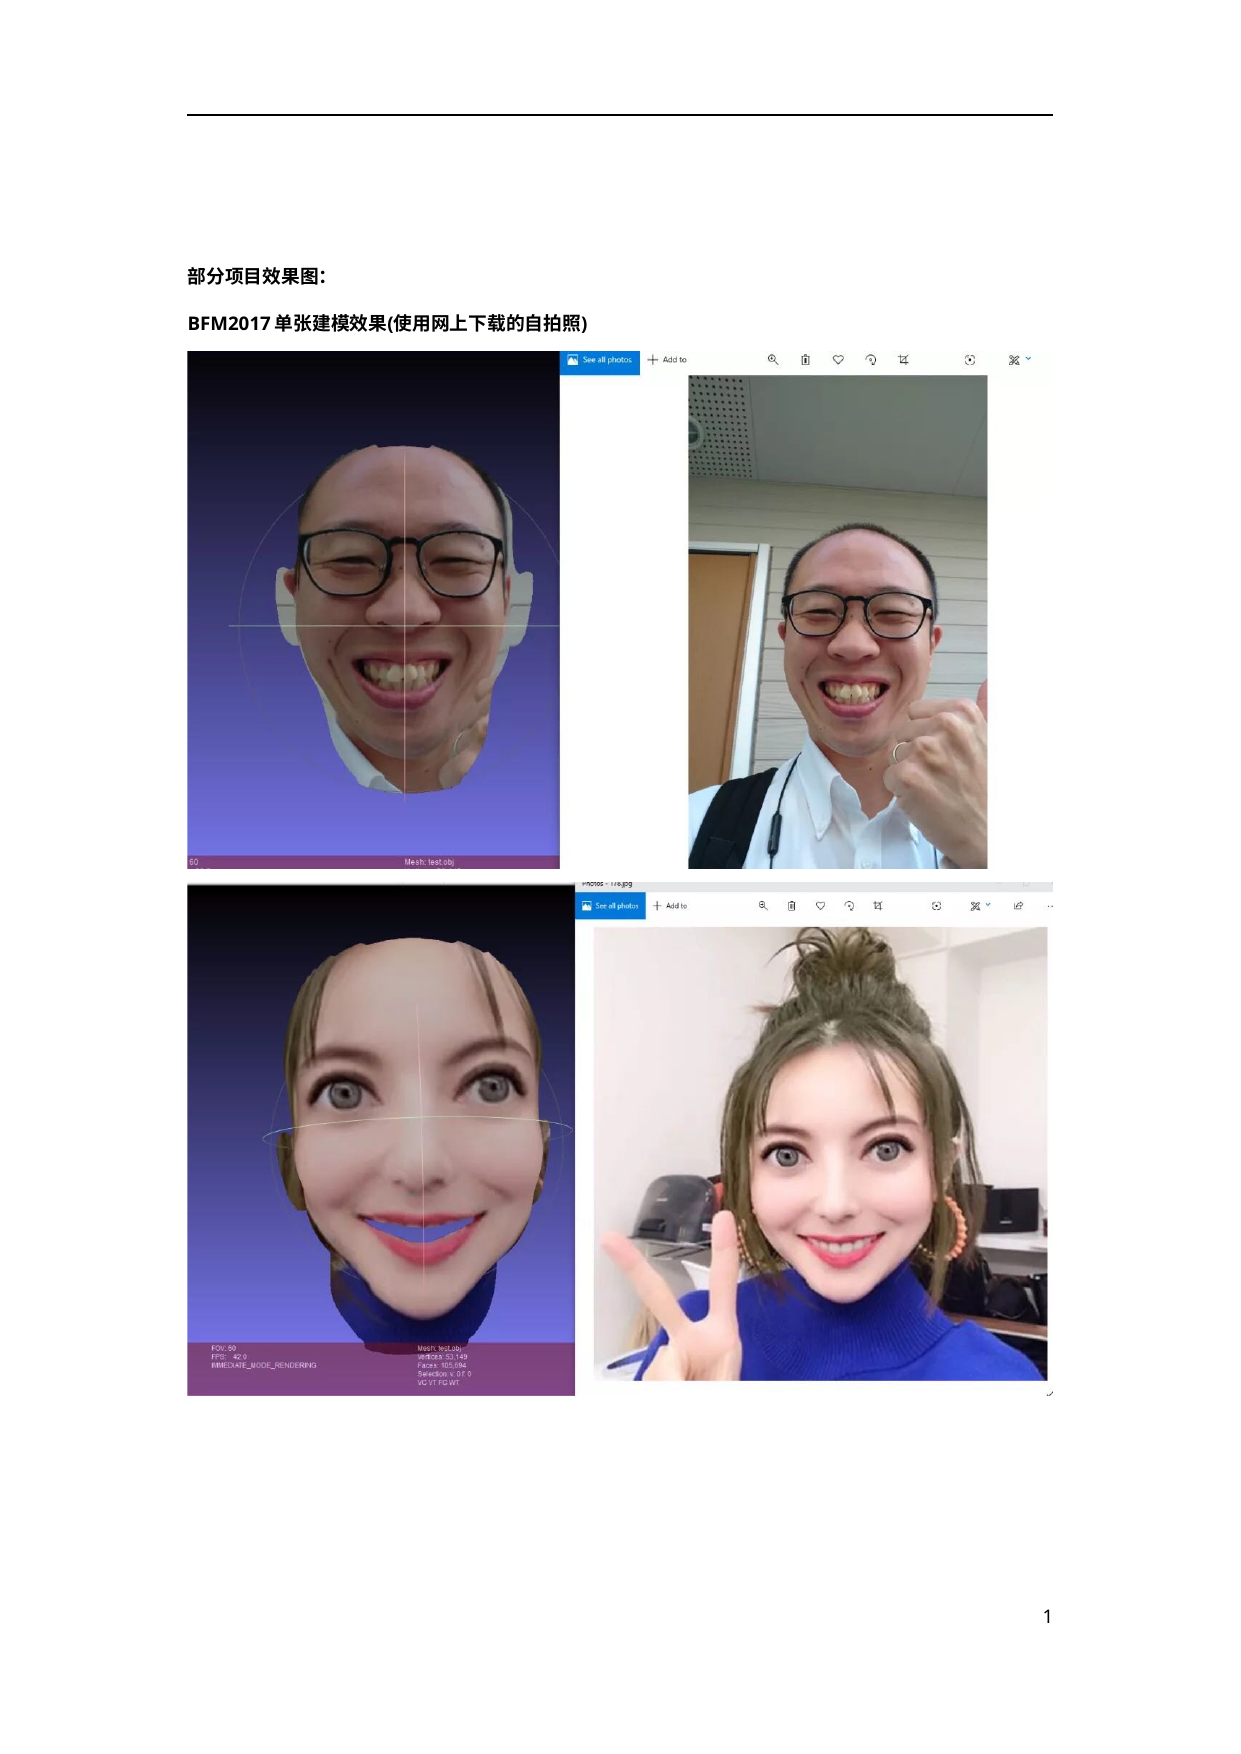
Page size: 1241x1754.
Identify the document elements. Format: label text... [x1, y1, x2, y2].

text 部分项目效果图： [187, 259, 1053, 292]
picture [187, 351, 1053, 869]
picture [187, 882, 1053, 1396]
text BFM2017单张建模效果(使用网上下载的自拍照) [187, 306, 1053, 338]
